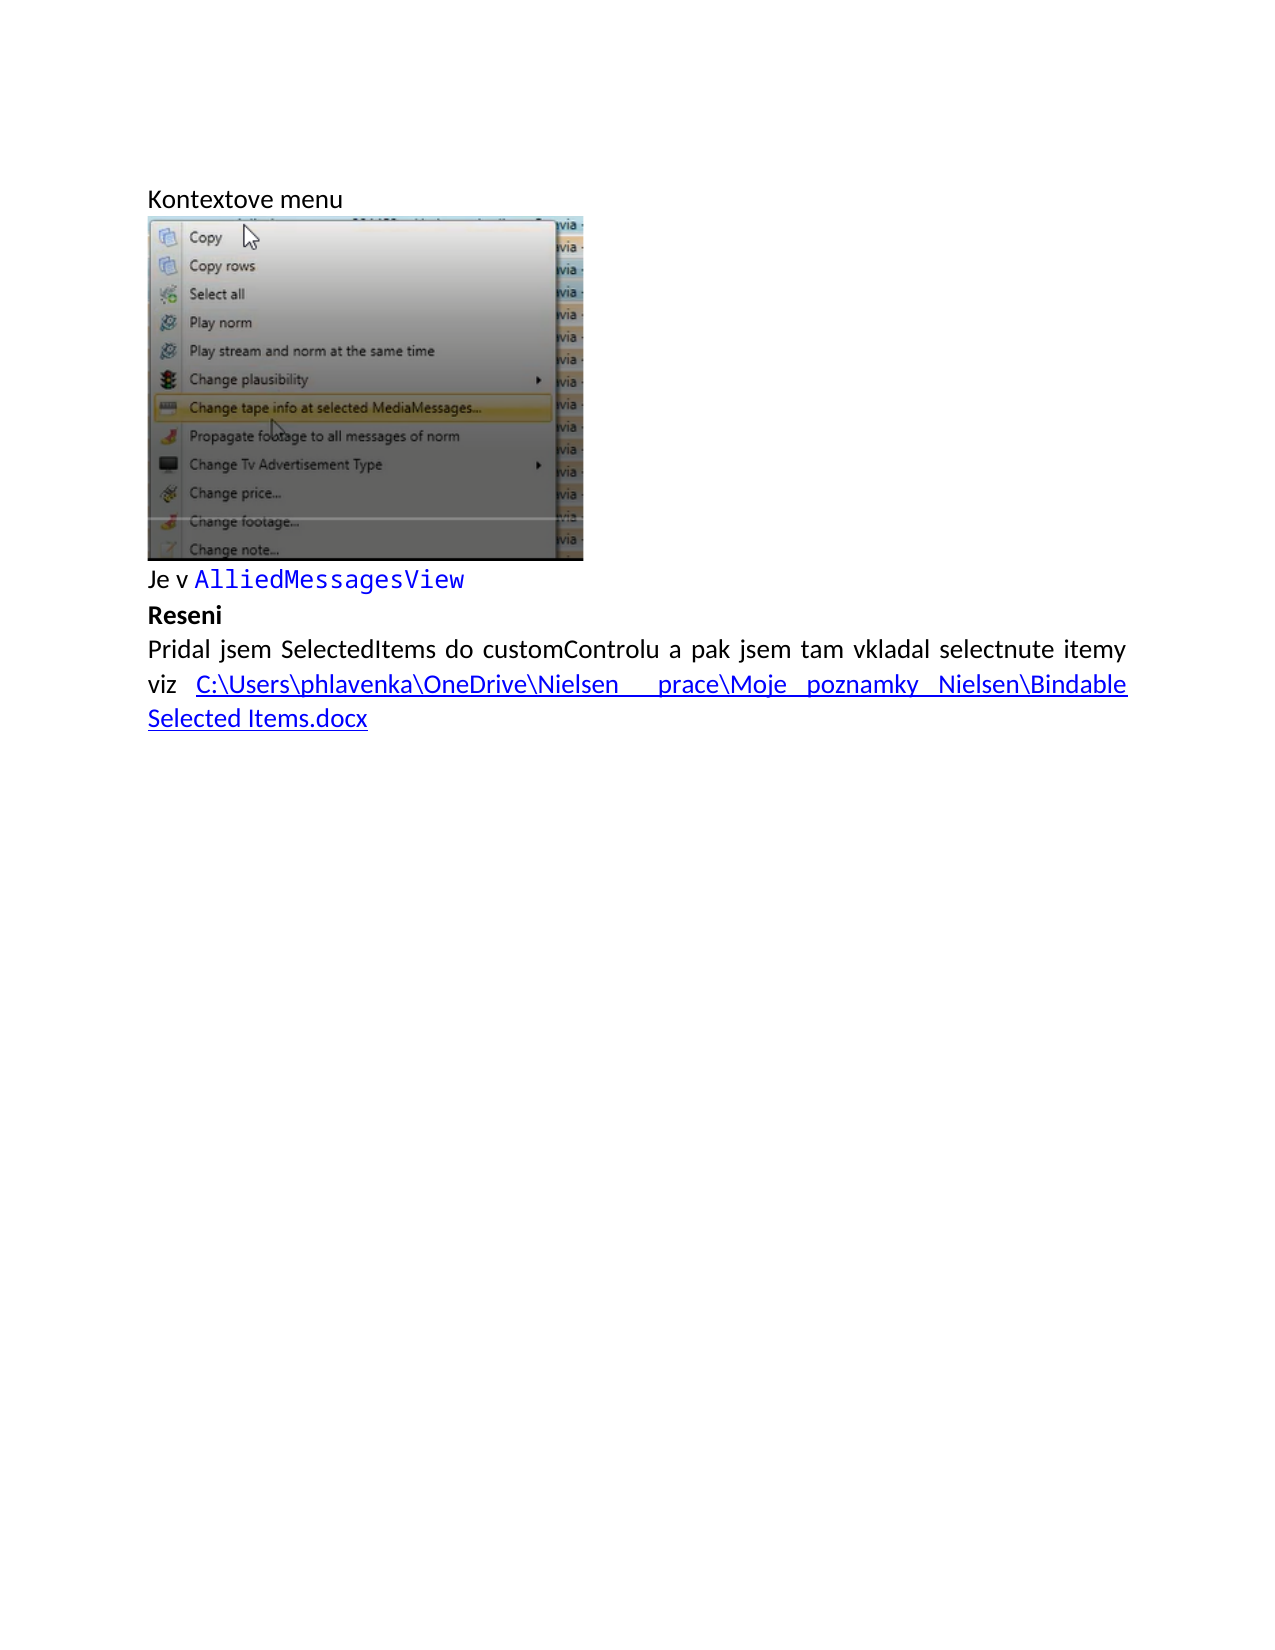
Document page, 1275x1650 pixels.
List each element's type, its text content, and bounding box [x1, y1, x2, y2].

text Reseni [148, 598, 1127, 631]
picture [147, 216, 584, 561]
text Pridal jsem SelectedItems do customControlu a pak jsem tam vkladal selectnute itemy viz C:\Users\phlavenka\OneDrive\Nielsen prace\Moje poznamky Nielsen\Bindable Selected Items.docx [148, 632, 1127, 734]
text Je v AlliedMessagesView [148, 562, 1127, 596]
text Kontextove menu [148, 182, 1127, 215]
